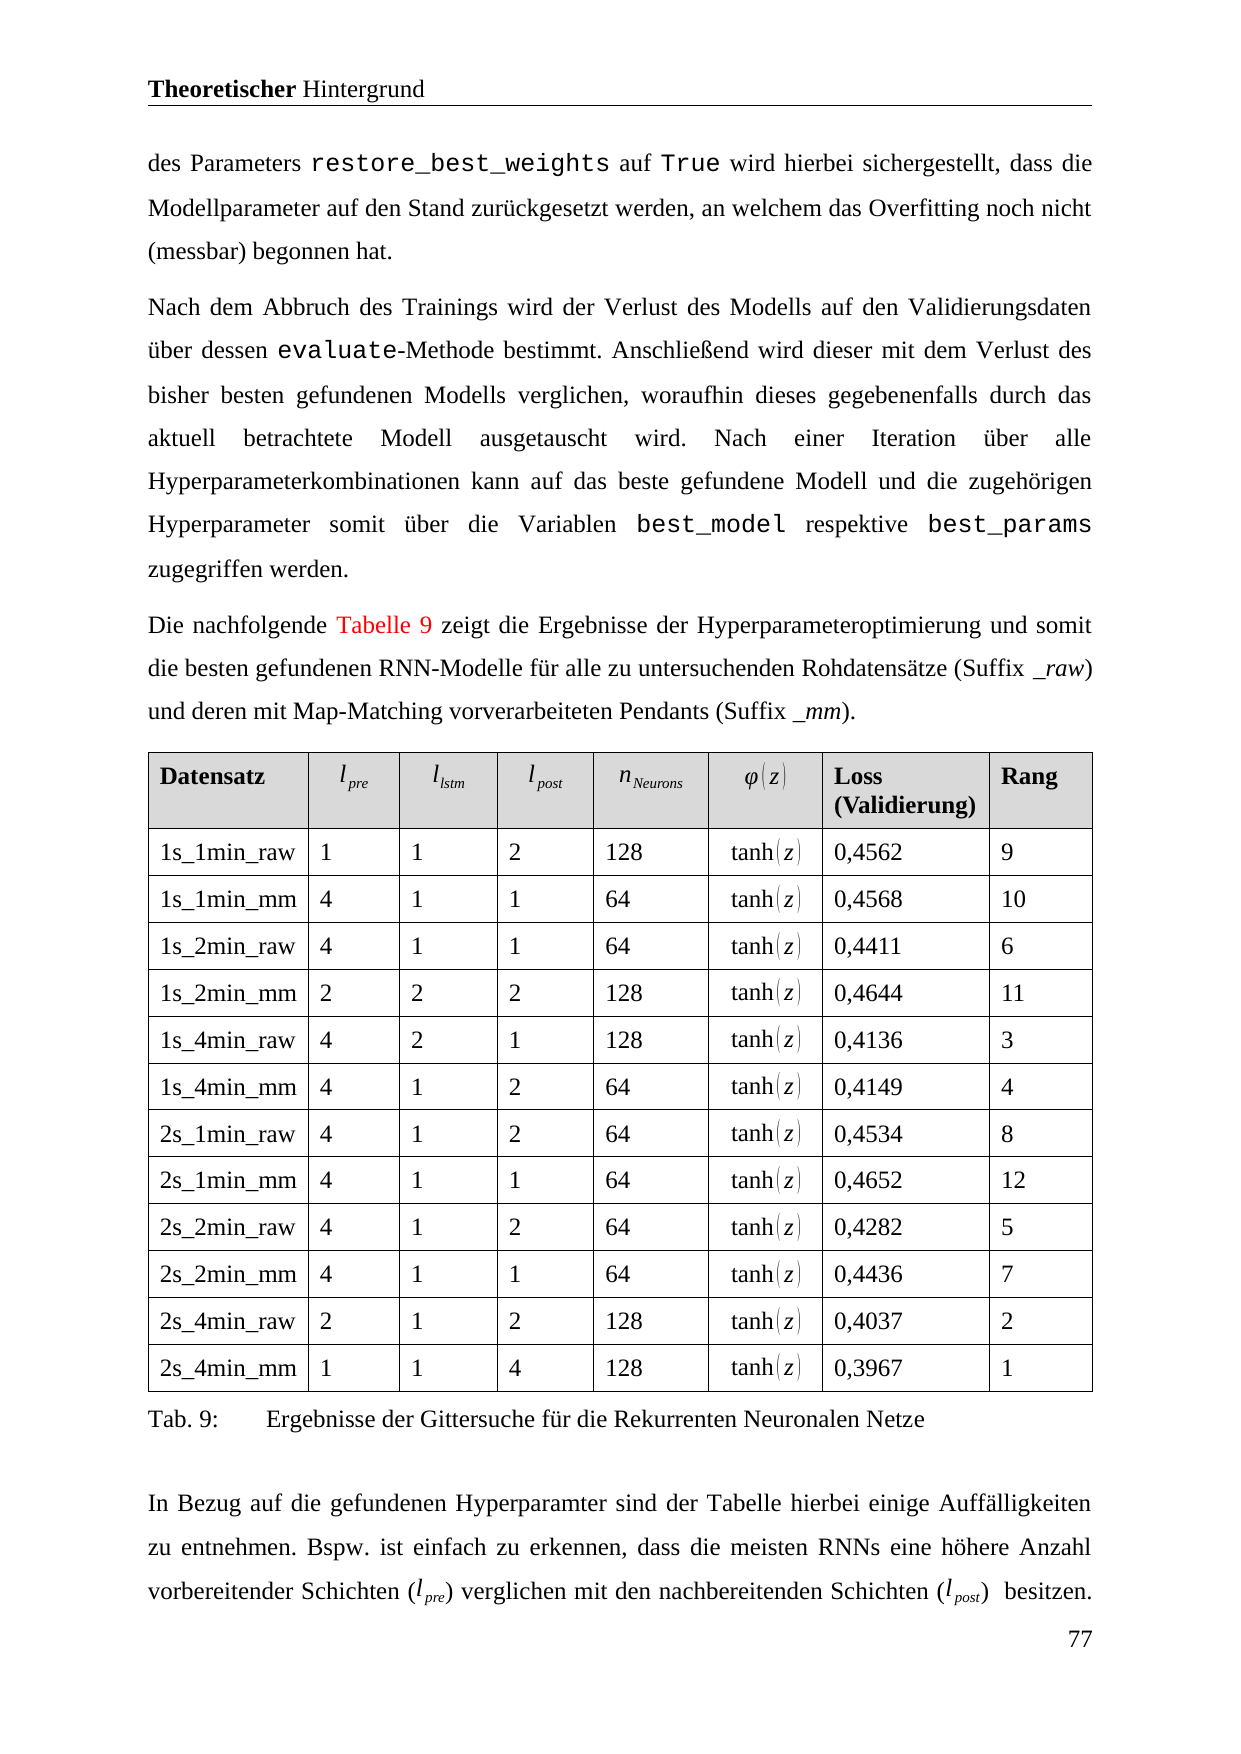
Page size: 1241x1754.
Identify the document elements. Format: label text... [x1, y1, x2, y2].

table_cell [709, 1345, 822, 1391]
table_cell 2 [400, 1017, 497, 1062]
table_cell 64 [594, 1157, 708, 1203]
table_cell 4 [498, 1345, 593, 1391]
table_cell [709, 1204, 822, 1250]
table_cell 2s_2min_mm [149, 1251, 308, 1297]
table_cell 1 [400, 1064, 497, 1109]
table_cell 4 [309, 1064, 399, 1109]
table_cell 1 [400, 923, 497, 969]
table_cell 0,4411 [823, 923, 989, 969]
table_cell 2 [498, 1204, 593, 1250]
table_cell 64 [594, 1251, 708, 1297]
table_header [594, 753, 708, 828]
table_cell 0,4562 [823, 829, 989, 875]
table_header [498, 753, 593, 828]
table_cell 2 [990, 1298, 1092, 1344]
table_cell 11 [990, 970, 1092, 1016]
table_cell 0,4136 [823, 1017, 989, 1062]
table_cell 1s_1min_mm [149, 876, 308, 922]
table_cell 2 [498, 1064, 593, 1109]
table_cell 2 [498, 829, 593, 875]
table_cell 7 [990, 1251, 1092, 1297]
table_cell 128 [594, 1345, 708, 1391]
table_cell 128 [594, 829, 708, 875]
table_cell 1 [400, 1298, 497, 1344]
table_cell 1s_4min_mm [149, 1064, 308, 1109]
table_cell [709, 970, 822, 1016]
table_cell 1s_2min_mm [149, 970, 308, 1016]
table_cell 1s_1min_raw [149, 829, 308, 875]
table_cell 10 [990, 876, 1092, 922]
table_cell 1 [990, 1345, 1092, 1391]
table_cell 2 [498, 970, 593, 1016]
table_cell 0,3967 [823, 1345, 989, 1391]
table_cell 1 [498, 1017, 593, 1062]
table_cell 1 [400, 1110, 497, 1156]
table_cell 0,4644 [823, 970, 989, 1016]
table_header [400, 753, 497, 828]
table_cell 2s_1min_raw [149, 1110, 308, 1156]
table_cell 0,4436 [823, 1251, 989, 1297]
table_cell 2s_2min_raw [149, 1204, 308, 1250]
table_cell 1 [498, 1251, 593, 1297]
table_cell 1s_4min_raw [149, 1017, 308, 1062]
table_cell 1 [309, 1345, 399, 1391]
table_cell 64 [594, 923, 708, 969]
table_cell 1 [400, 1157, 497, 1203]
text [148, 148, 1092, 265]
table_cell 0,4652 [823, 1157, 989, 1203]
table_cell 2 [400, 970, 497, 1016]
table_cell 12 [990, 1157, 1092, 1203]
table_cell 1s_2min_raw [149, 923, 308, 969]
table_cell 2 [498, 1110, 593, 1156]
table_cell 1 [400, 1345, 497, 1391]
table_cell 2 [498, 1298, 593, 1344]
table_cell 0,4037 [823, 1298, 989, 1344]
table_cell 4 [309, 876, 399, 922]
table_cell [709, 876, 822, 922]
table_cell 128 [594, 1298, 708, 1344]
table_header [309, 753, 399, 828]
table_cell 128 [594, 1017, 708, 1062]
table_cell [709, 1251, 822, 1297]
text Die nachfolgende Tabelle 9 zeigt die Ergebnisse der Hyperparameteroptimierung und somit die besten gefundenen RNN-Modelle für alle zu untersuchenden Rohdatensätze (Suffix _raw) und deren mit Map-Matching vorverarbeiteten Pendants (Suffix _mm). [148, 610, 1092, 725]
table_cell 1 [498, 923, 593, 969]
table_cell 5 [990, 1204, 1092, 1250]
table_cell 4 [309, 1157, 399, 1203]
table_cell 64 [594, 1064, 708, 1109]
table_cell 4 [309, 1017, 399, 1062]
table_cell 4 [309, 1204, 399, 1250]
table_header Rang [990, 753, 1092, 828]
table_cell [709, 1157, 822, 1203]
table_cell 4 [309, 923, 399, 969]
table_cell 4 [309, 1110, 399, 1156]
table_cell [709, 1110, 822, 1156]
table_cell [709, 1017, 822, 1062]
text Nach dem Abbruch des Trainings wird der Verlust des Modells auf den Validierungsdaten über dessen evaluate-Methode bestimmt. Anschließend wird dieser mit dem Verlust des bisher besten gefundenen Modells verglichen, woraufhin dieses gegebenenfalls durch das aktuell betrachtete Modell ausgetauscht wird. Nach einer Iteration über alle Hyperparameterkombinationen kann auf das beste gefundene Modell und die zugehörigen Hyperparameter somit über die Variablen best_model respektive best_params zugegriffen werden. [148, 292, 1092, 583]
table_cell 8 [990, 1110, 1092, 1156]
table_cell 1 [400, 1251, 497, 1297]
table_cell 0,4282 [823, 1204, 989, 1250]
table_cell [709, 1064, 822, 1109]
table_cell 64 [594, 1204, 708, 1250]
table_header Loss (Validierung) [823, 753, 989, 828]
table_cell 1 [400, 876, 497, 922]
table_cell [709, 829, 822, 875]
table_cell 2s_1min_mm [149, 1157, 308, 1203]
table_cell 1 [400, 1204, 497, 1250]
table_header Datensatz [149, 753, 308, 828]
table_cell 0,4149 [823, 1064, 989, 1109]
table_cell 1 [400, 829, 497, 875]
table_cell 128 [594, 970, 708, 1016]
table_cell [709, 923, 822, 969]
table_header [709, 753, 822, 828]
table_cell 4 [990, 1064, 1092, 1109]
table_cell 64 [594, 876, 708, 922]
table_cell 3 [990, 1017, 1092, 1062]
table_cell 2s_4min_raw [149, 1298, 308, 1344]
table_cell 4 [309, 1251, 399, 1297]
table_cell 2 [309, 970, 399, 1016]
table_cell 1 [498, 1157, 593, 1203]
table_cell 0,4534 [823, 1110, 989, 1156]
table_cell 2 [309, 1298, 399, 1344]
table_cell 9 [990, 829, 1092, 875]
table_cell [709, 1298, 822, 1344]
table_cell 1 [309, 829, 399, 875]
table_cell 1 [498, 876, 593, 922]
table_cell 2s_4min_mm [149, 1345, 308, 1391]
table_cell 64 [594, 1110, 708, 1156]
table_cell 0,4568 [823, 876, 989, 922]
table_cell 6 [990, 923, 1092, 969]
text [148, 1488, 1092, 1606]
